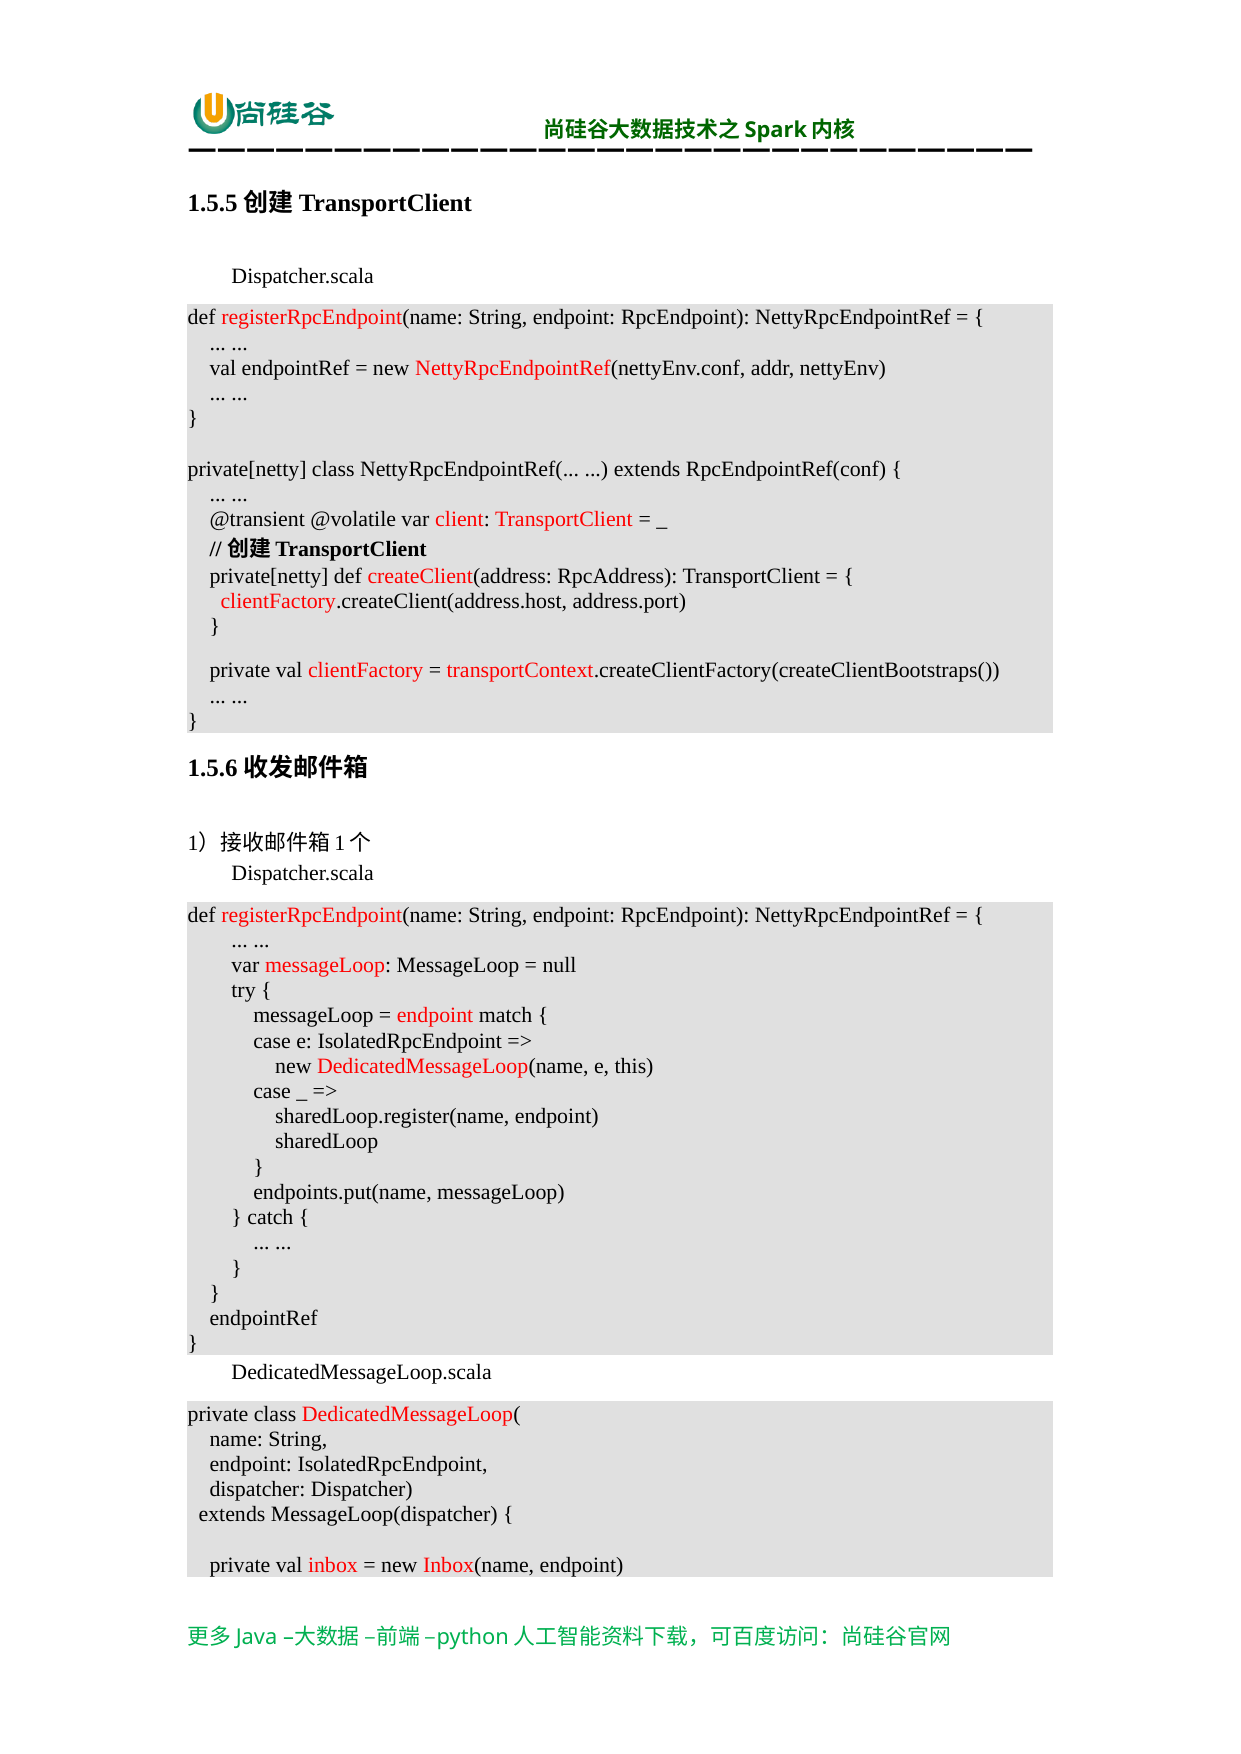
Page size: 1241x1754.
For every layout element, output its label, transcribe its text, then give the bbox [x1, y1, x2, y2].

text ... ... [187, 481, 1053, 506]
text name: String, [187, 1426, 1053, 1451]
text @transient @volatile var client: TransportClient = _ [187, 506, 1053, 531]
text private[netty] class NettyRpcEndpointRef(... ...) extends RpcEndpointRef(conf) { [187, 456, 1053, 481]
text private[netty] def createClient(address: RpcAddress): TransportClient = { [187, 563, 1053, 588]
picture [187, 88, 338, 138]
text DedicatedMessageLoop.scala [187, 1355, 1053, 1388]
text } [187, 1154, 1053, 1179]
text private class DedicatedMessageLoop( [187, 1401, 1053, 1426]
text endpoint: IsolatedRpcEndpoint, [187, 1451, 1053, 1476]
text } catch { [187, 1204, 1053, 1229]
text case _ => [187, 1078, 1053, 1103]
text ... ... [187, 1229, 1053, 1254]
text } [187, 1280, 1053, 1305]
text ... ... [187, 927, 1053, 952]
text sharedLoop [187, 1128, 1053, 1154]
text } [187, 1254, 1053, 1280]
text private val inbox = new Inbox(name, endpoint) [187, 1552, 1053, 1577]
text var messageLoop: MessageLoop = null [187, 952, 1053, 977]
text Dispatcher.scala [187, 259, 1053, 292]
text messageLoop = endpoint match { [187, 1002, 1053, 1028]
text ... ... [187, 329, 1053, 355]
text sharedLoop.register(name, endpoint) [187, 1103, 1053, 1128]
text endpointRef [187, 1305, 1053, 1330]
text } [187, 613, 1053, 638]
text def registerRpcEndpoint(name: String, endpoint: RpcEndpoint): NettyRpcEndpointRef = { [187, 304, 1053, 329]
text ... ... [187, 683, 1053, 708]
text } [187, 708, 1053, 733]
text private val clientFactory = transportContext.createClientFactory(createClientBootstraps()) [187, 657, 1053, 683]
text try { [187, 977, 1053, 1002]
text dispatcher: Dispatcher) [187, 1476, 1053, 1501]
text endpoints.put(name, messageLoop) [187, 1179, 1053, 1204]
text new DedicatedMessageLoop(name, e, this) [187, 1053, 1053, 1078]
text extends MessageLoop(dispatcher) { [187, 1501, 1053, 1527]
text // 创建TransportClient [187, 531, 1053, 563]
text case e: IsolatedRpcEndpoint => [187, 1028, 1053, 1053]
text } [187, 1330, 1053, 1355]
text clientFactory.createClient(address.host, address.port) [187, 588, 1053, 613]
text Dispatcher.scala [187, 857, 1053, 889]
subtitle 1.5.6 收发邮件箱 [187, 733, 1053, 798]
text 1）接收邮件箱1个 [187, 824, 1053, 857]
text } [187, 405, 1053, 430]
subtitle 1.5.5 创建TransportClient [187, 168, 1053, 233]
text ... ... [187, 380, 1053, 405]
text def registerRpcEndpoint(name: String, endpoint: RpcEndpoint): NettyRpcEndpointRef = { [187, 902, 1053, 927]
text val endpointRef = new NettyRpcEndpointRef(nettyEnv.conf, addr, nettyEnv) [187, 355, 1053, 380]
